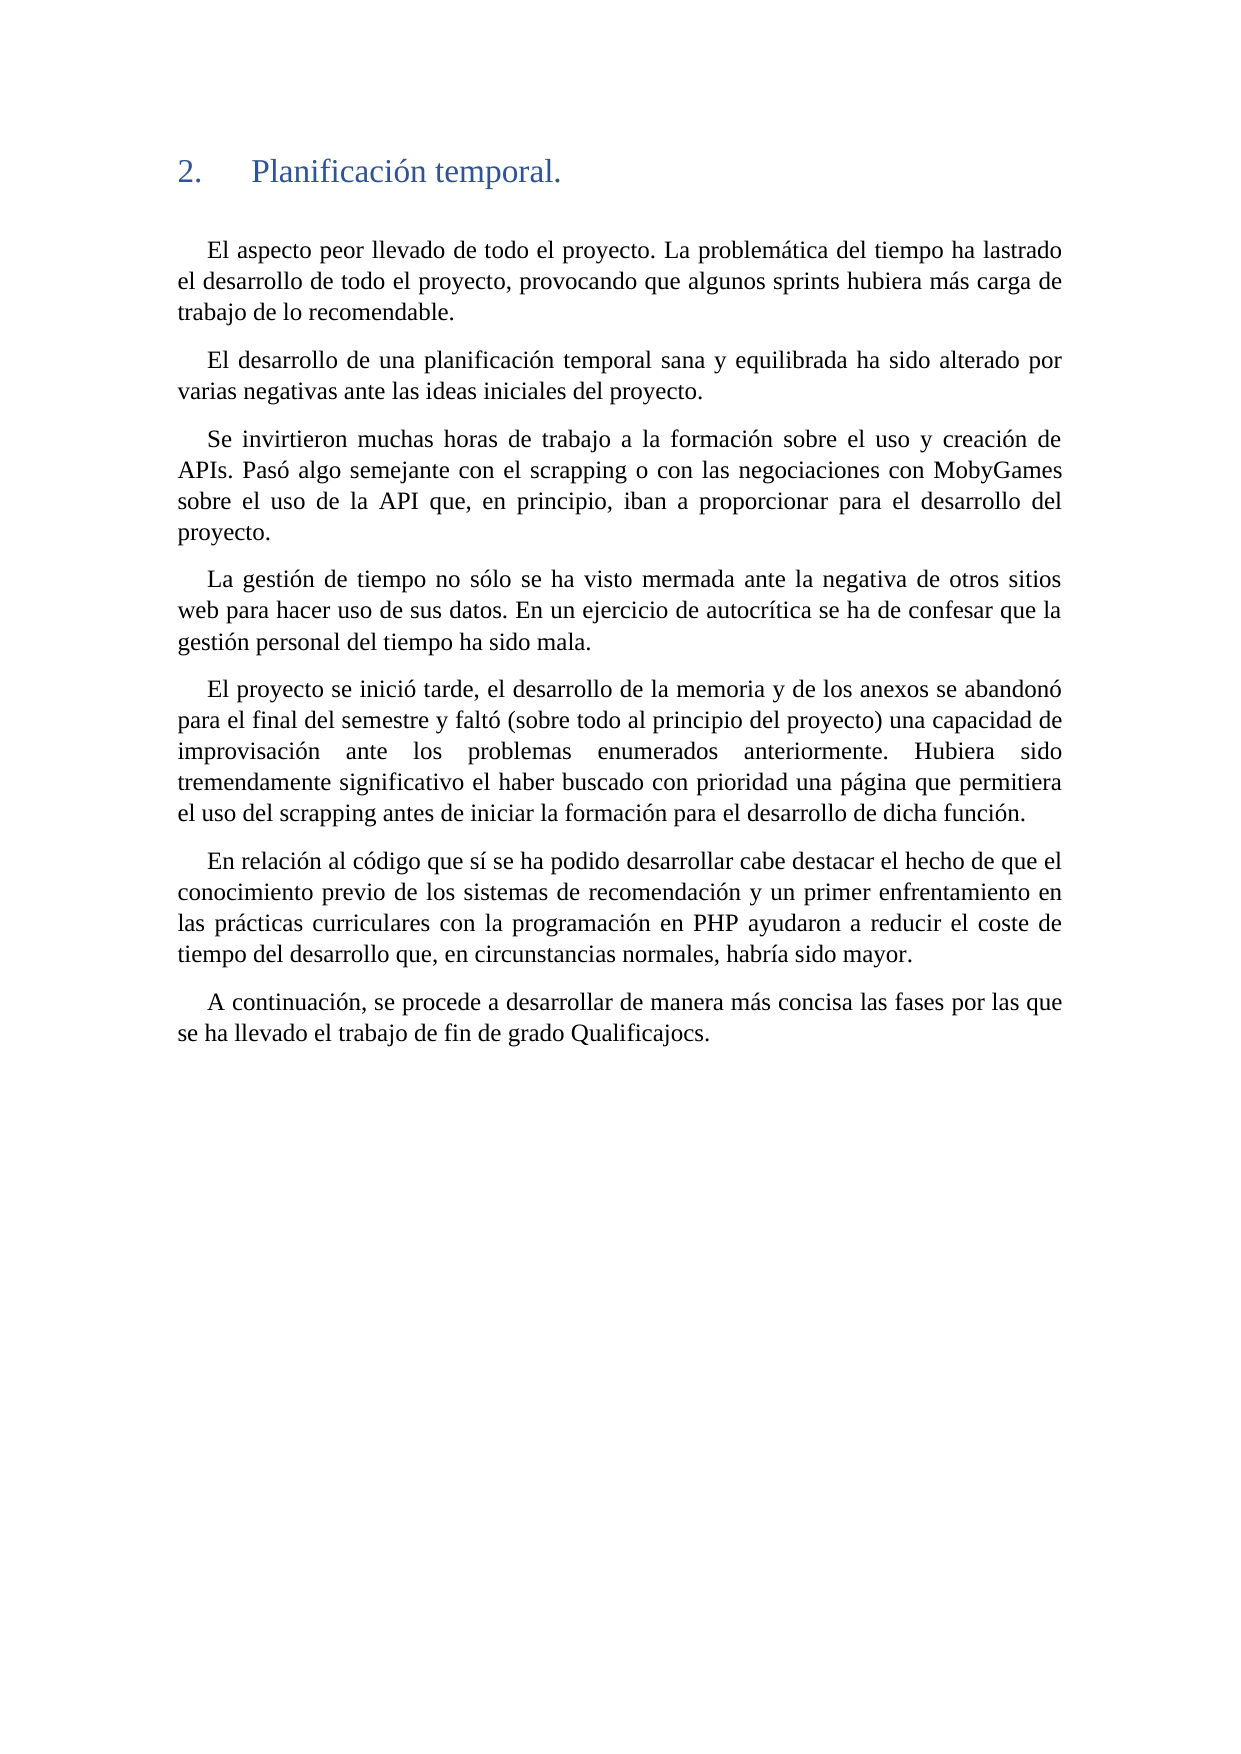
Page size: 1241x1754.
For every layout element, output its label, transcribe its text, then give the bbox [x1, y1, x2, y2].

text A continuación, se procede a desarrollar de manera más concisa las fases por las que se ha llevado el trabajo de fin de grado Qualificajocs. [177, 987, 1063, 1047]
text El proyecto se inició tarde, el desarrollo de la memoria y de los anexos se abandonó para el final del semestre y faltó (sobre todo al principio del proyecto) una capacidad de improvisación ante los problemas enumerados anteriormente. Hubiera sido tremendamente significativo el haber buscado con prioridad una página que permitiera el uso del scrapping antes de iniciar la formación para el desarrollo de dicha función. [177, 674, 1063, 827]
text Se invirtieron muchas horas de trabajo a la formación sobre el uso y creación de APIs. Pasó algo semejante con el scrapping o con las negociaciones con MobyGames sobre el uso de la API que, en principio, iban a proporcionar para el desarrollo del proyecto. [177, 424, 1063, 546]
text El desarrollo de una planificación temporal sana y equilibrada ha sido alterado por varias negativas ante las ideas iniciales del proyecto. [177, 345, 1063, 405]
text La gestión de tiempo no sólo se ha visto mermada ante la negativa de otros sitios web para hacer uso de sus datos. En un ejercicio de autocrítica se ha de confesar que la gestión personal del tiempo ha sido mala. [177, 564, 1063, 655]
subtitle Planificación temporal. [177, 152, 1063, 190]
text En relación al código que sí se ha podido desarrollar cabe destacar el hecho de que el conocimiento previo de los sistemas de recomendación y un primer enfrentamiento en las prácticas curriculares con la programación en PHP ayudaron a reducir el coste de tiempo del desarrollo que, en circunstancias normales, habría sido mayor. [177, 846, 1063, 968]
text El aspecto peor llevado de todo el proyecto. La problemática del tiempo ha lastrado el desarrollo de todo el proyecto, provocando que algunos sprints hubiera más carga de trabajo de lo recomendable. [177, 235, 1063, 326]
